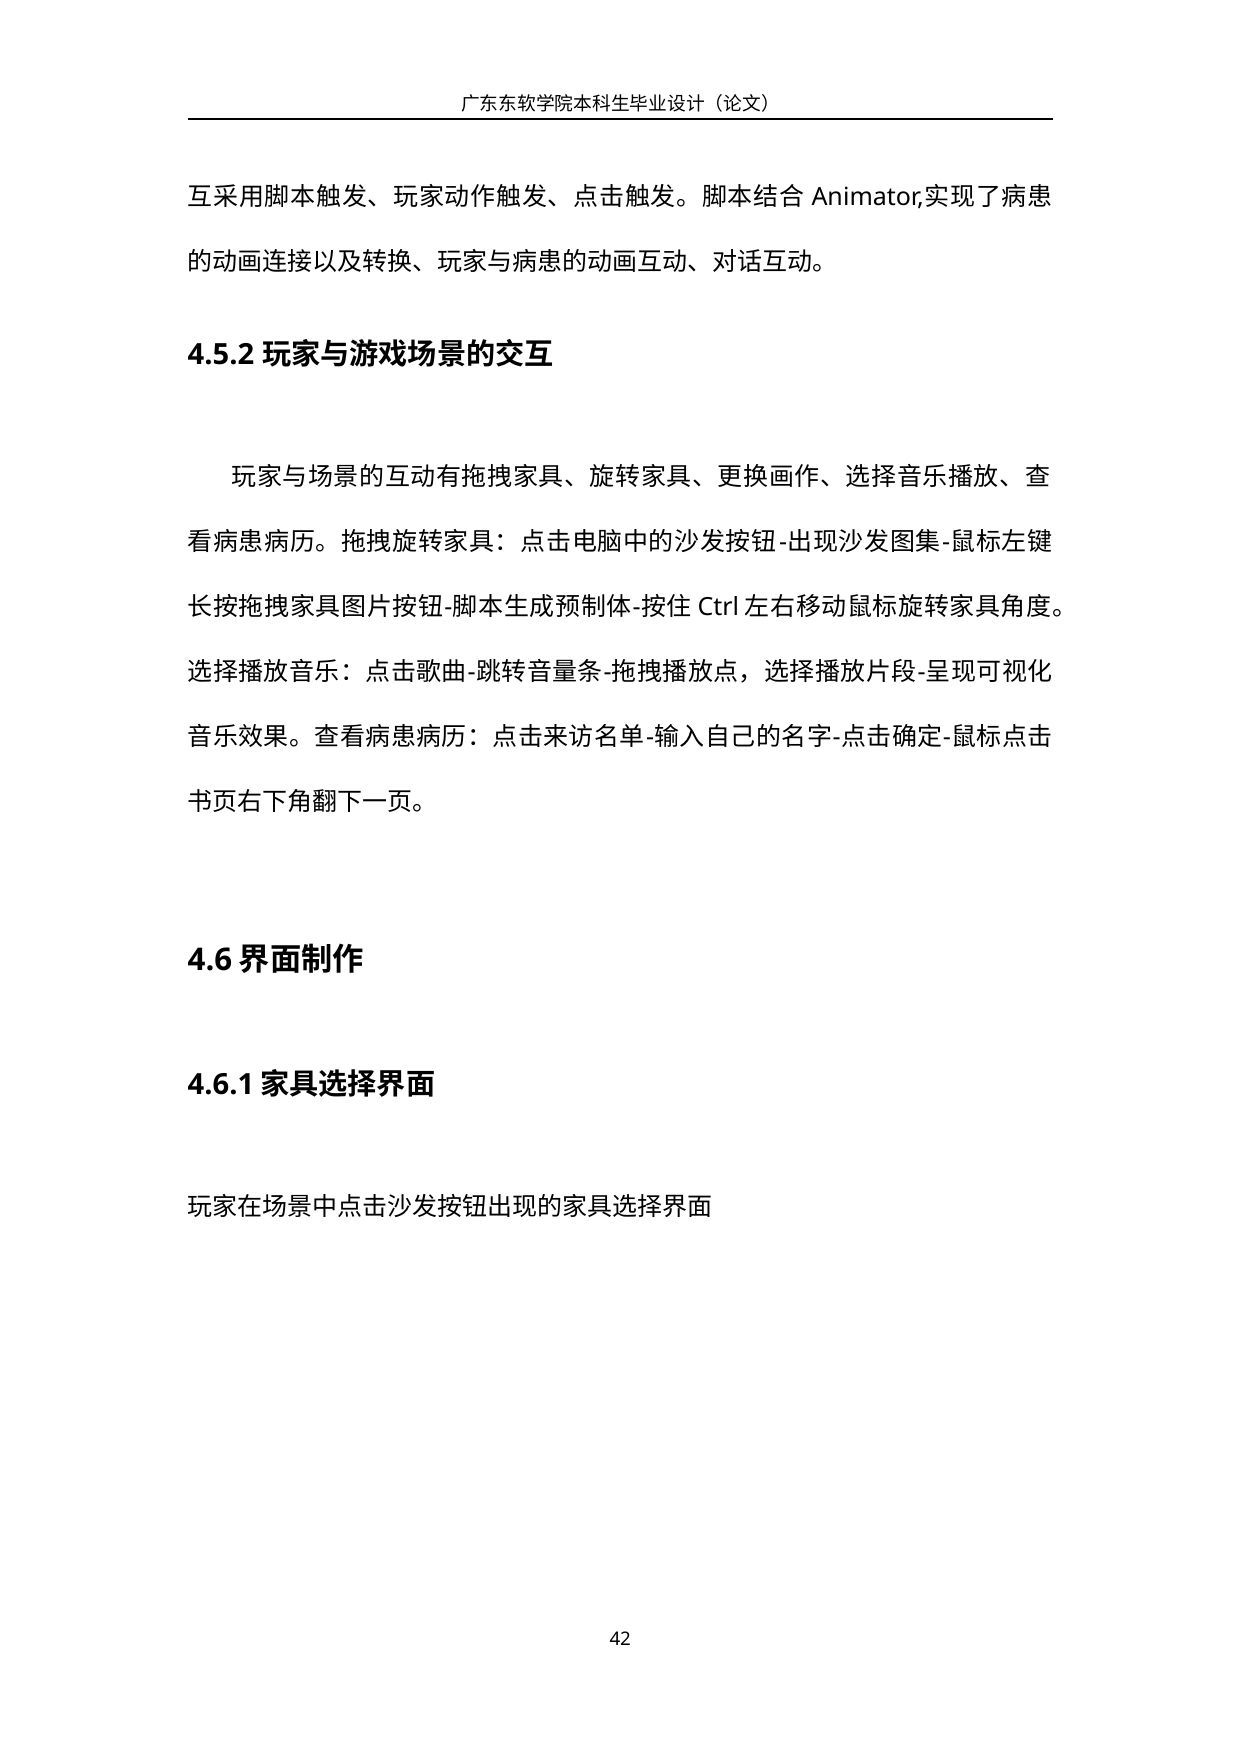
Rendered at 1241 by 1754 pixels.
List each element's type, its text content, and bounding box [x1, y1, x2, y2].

text 玩家与场景的互动有拖拽家具、旋转家具、更换画作、选择音乐播放、查看病患病历。拖拽旋转家具：点击电脑中的沙发按钮-出现沙发图集-鼠标左键长按拖拽家具图片按钮-脚本生成预制体-按住Ctrl左右移动鼠标旋转家具角度。选择播放音乐：点击歌曲-跳转音量条-拖拽播放点，选择播放片段-呈现可视化音乐效果。查看病患病历：点击来访名单-输入自己的名字-点击确定-鼠标点击书页右下角翻下一页。 [187, 442, 1053, 832]
subtitle 4.5.2 玩家与游戏场景的交互 [187, 319, 1053, 384]
subtitle 4.6.1家具选择界面 [187, 1049, 1053, 1114]
text 玩家在场景中点击沙发按钮出现的家具选择界面 [187, 1172, 1053, 1237]
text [187, 162, 1053, 292]
subtitle 4.6界面制作 [187, 924, 1053, 989]
